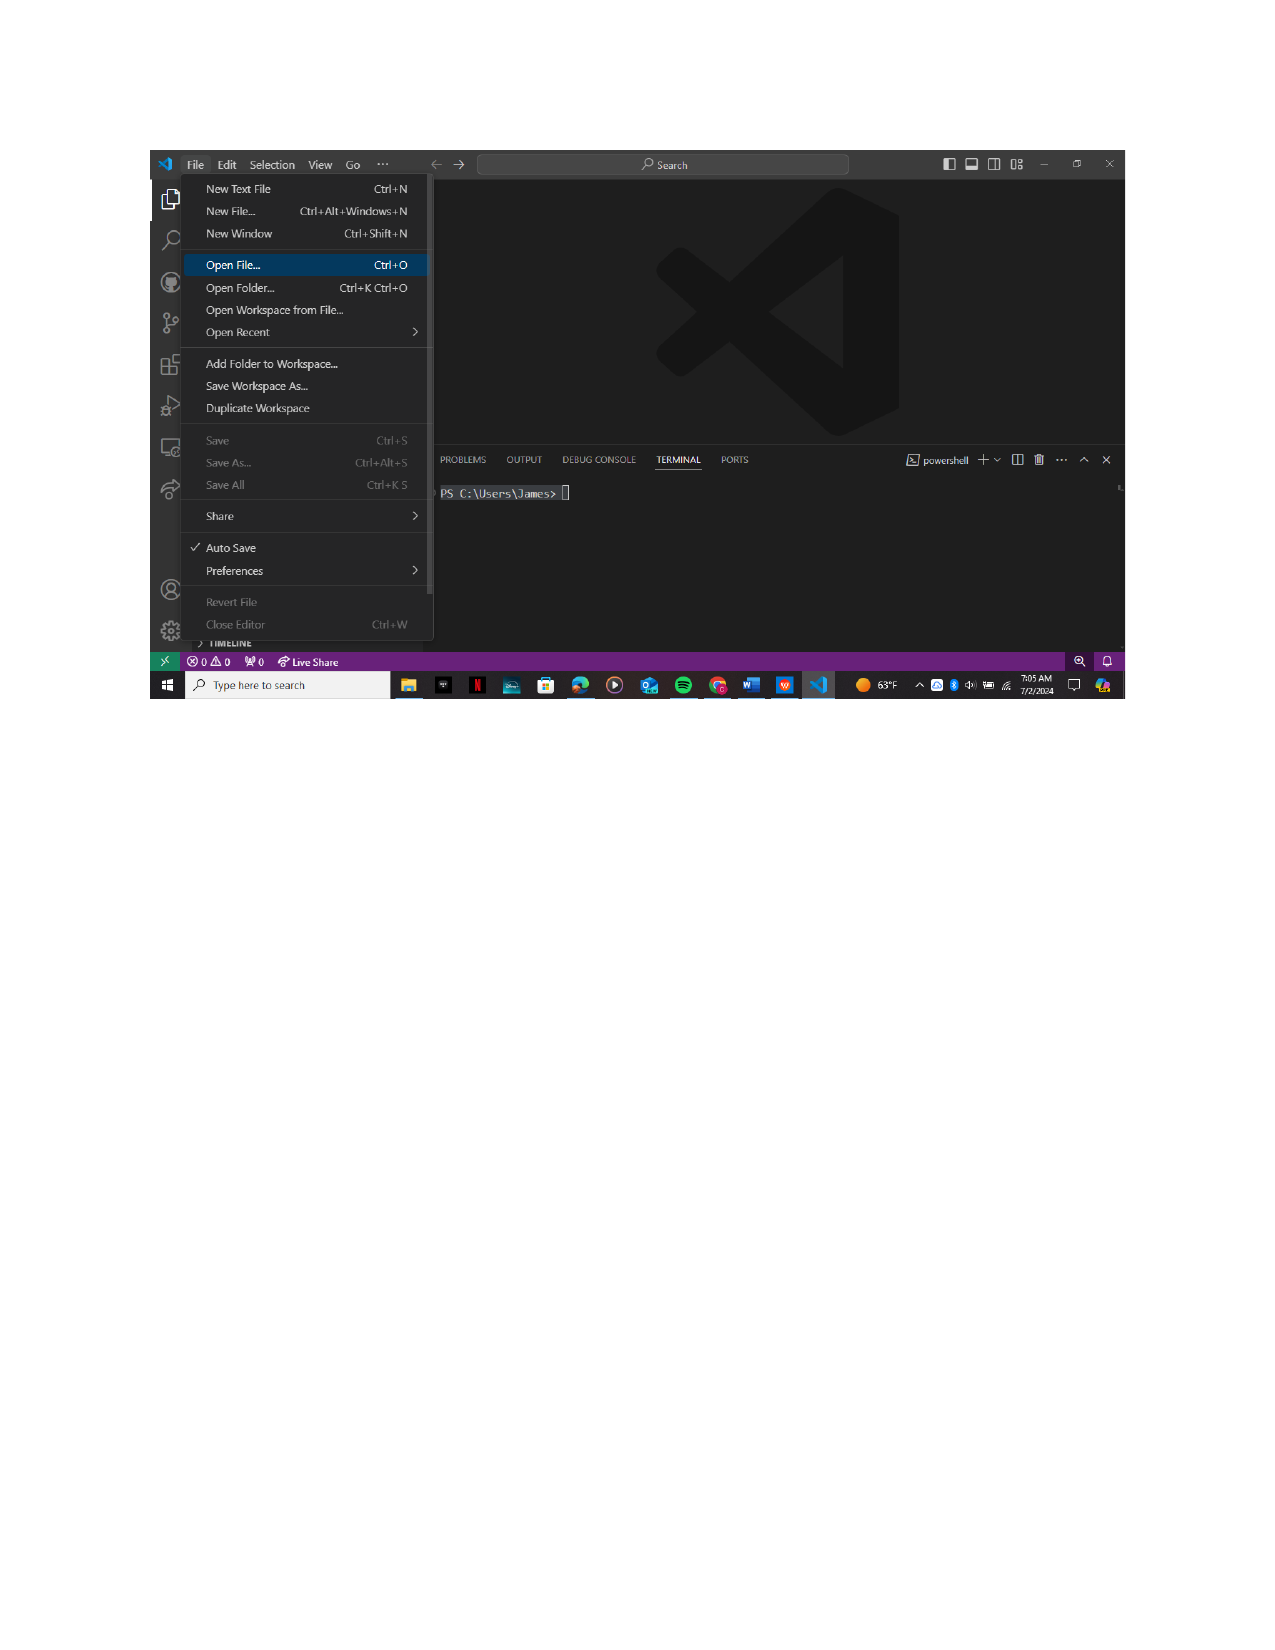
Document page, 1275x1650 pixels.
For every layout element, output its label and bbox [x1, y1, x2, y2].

picture [150, 150, 1125, 699]
